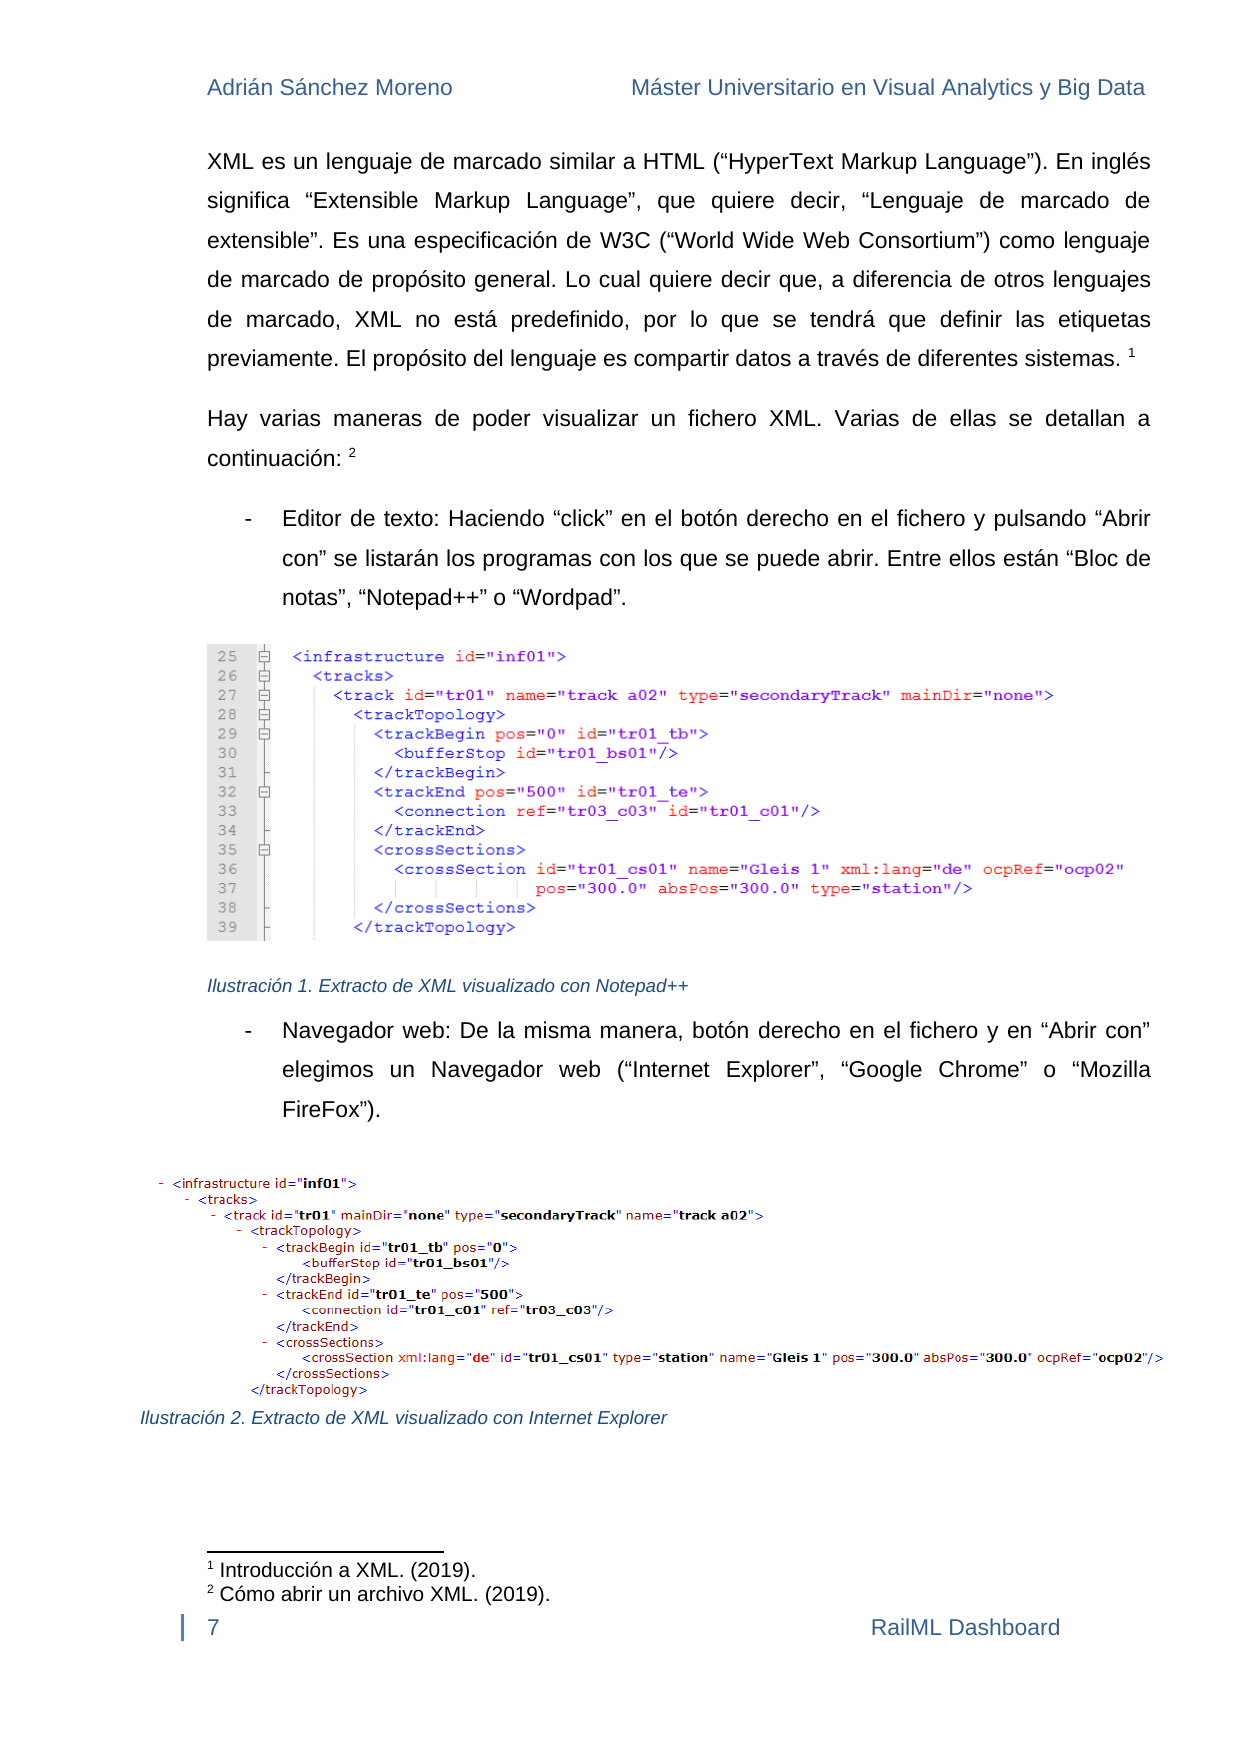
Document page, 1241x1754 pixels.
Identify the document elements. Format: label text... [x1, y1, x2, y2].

picture [206, 644, 1128, 941]
picture [149, 1175, 1178, 1398]
list Editor de texto: Haciendo “click” en el botón derecho en el fichero y pulsando “Abrir con” se listarán los programas con los que se puede abrir. Entre ellos están “Bloc de notas”, “Notepad++” o “Wordpad”. [244, 505, 1152, 611]
text XML es un lenguaje de marcado similar a HTML (“HyperText Markup Language”). En inglés significa “Extensible Markup Language”, que quiere decir, “Lenguaje de marcado de extensible”. Es una especificación de W3C (“World Wide Web Consortium”) como lenguaje de marcado de propósito general. Lo cual quiere decir que, a diferencia de otros lenguajes de marcado, XML no está predefinido, por lo que se tendrá que definir las etiquetas previamente. El propósito del lenguaje es compartir datos a través de diferentes sistemas. [207, 148, 1152, 371]
text Hay varias maneras de poder visualizar un fichero XML. Varias de ellas se detallan a continuación: [207, 405, 1152, 471]
list Navegador web: De la misma manera, botón derecho en el fichero y en “Abrir con” elegimos un Navegador web (“Internet Explorer”, “Google Chrome” o “Mozilla FireFox”). [244, 1017, 1152, 1122]
